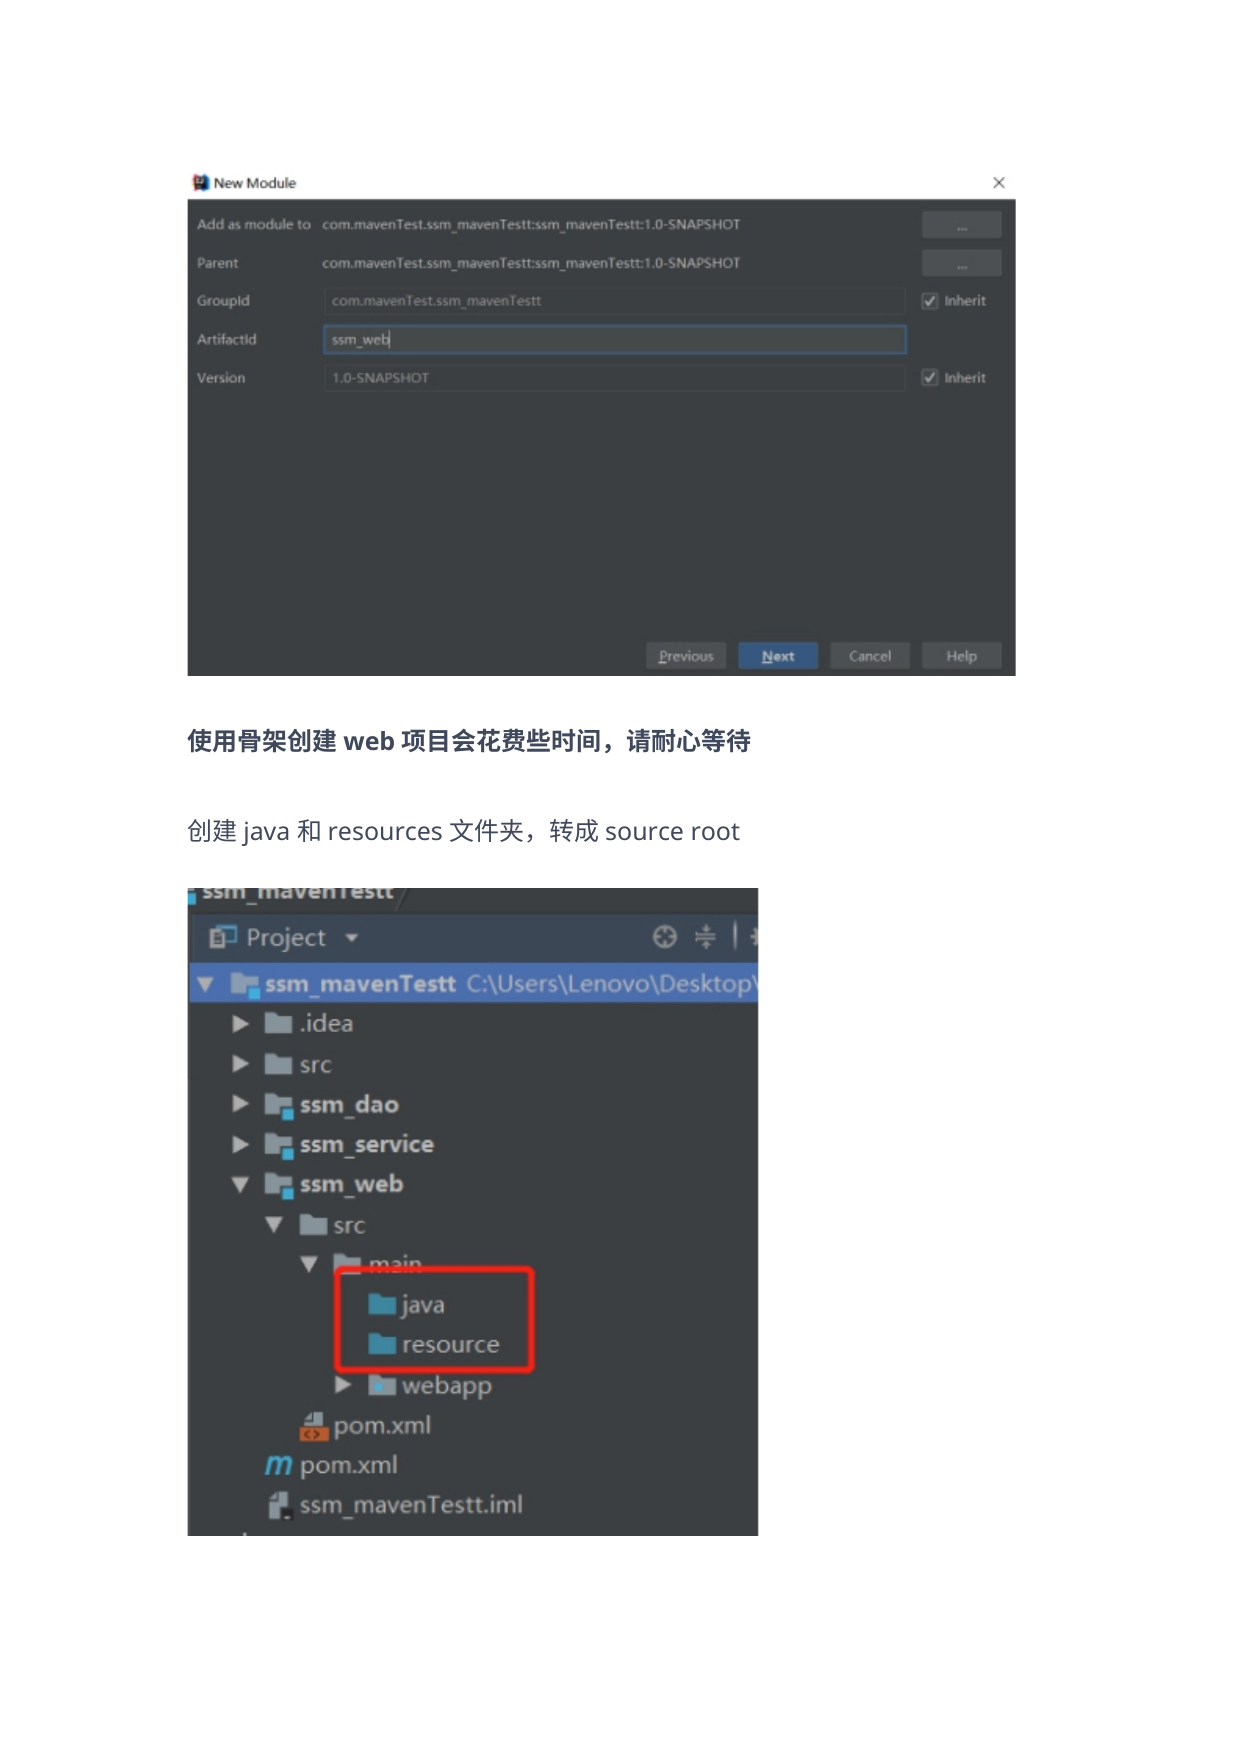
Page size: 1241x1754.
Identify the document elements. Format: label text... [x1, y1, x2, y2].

text 创建 java 和 resources 文件夹，转成 source root [187, 797, 1053, 862]
text 使用骨架创建 web 项目会花费些时间，请耐心等待 [187, 707, 1053, 772]
picture [187, 168, 1016, 676]
picture [187, 888, 760, 1536]
